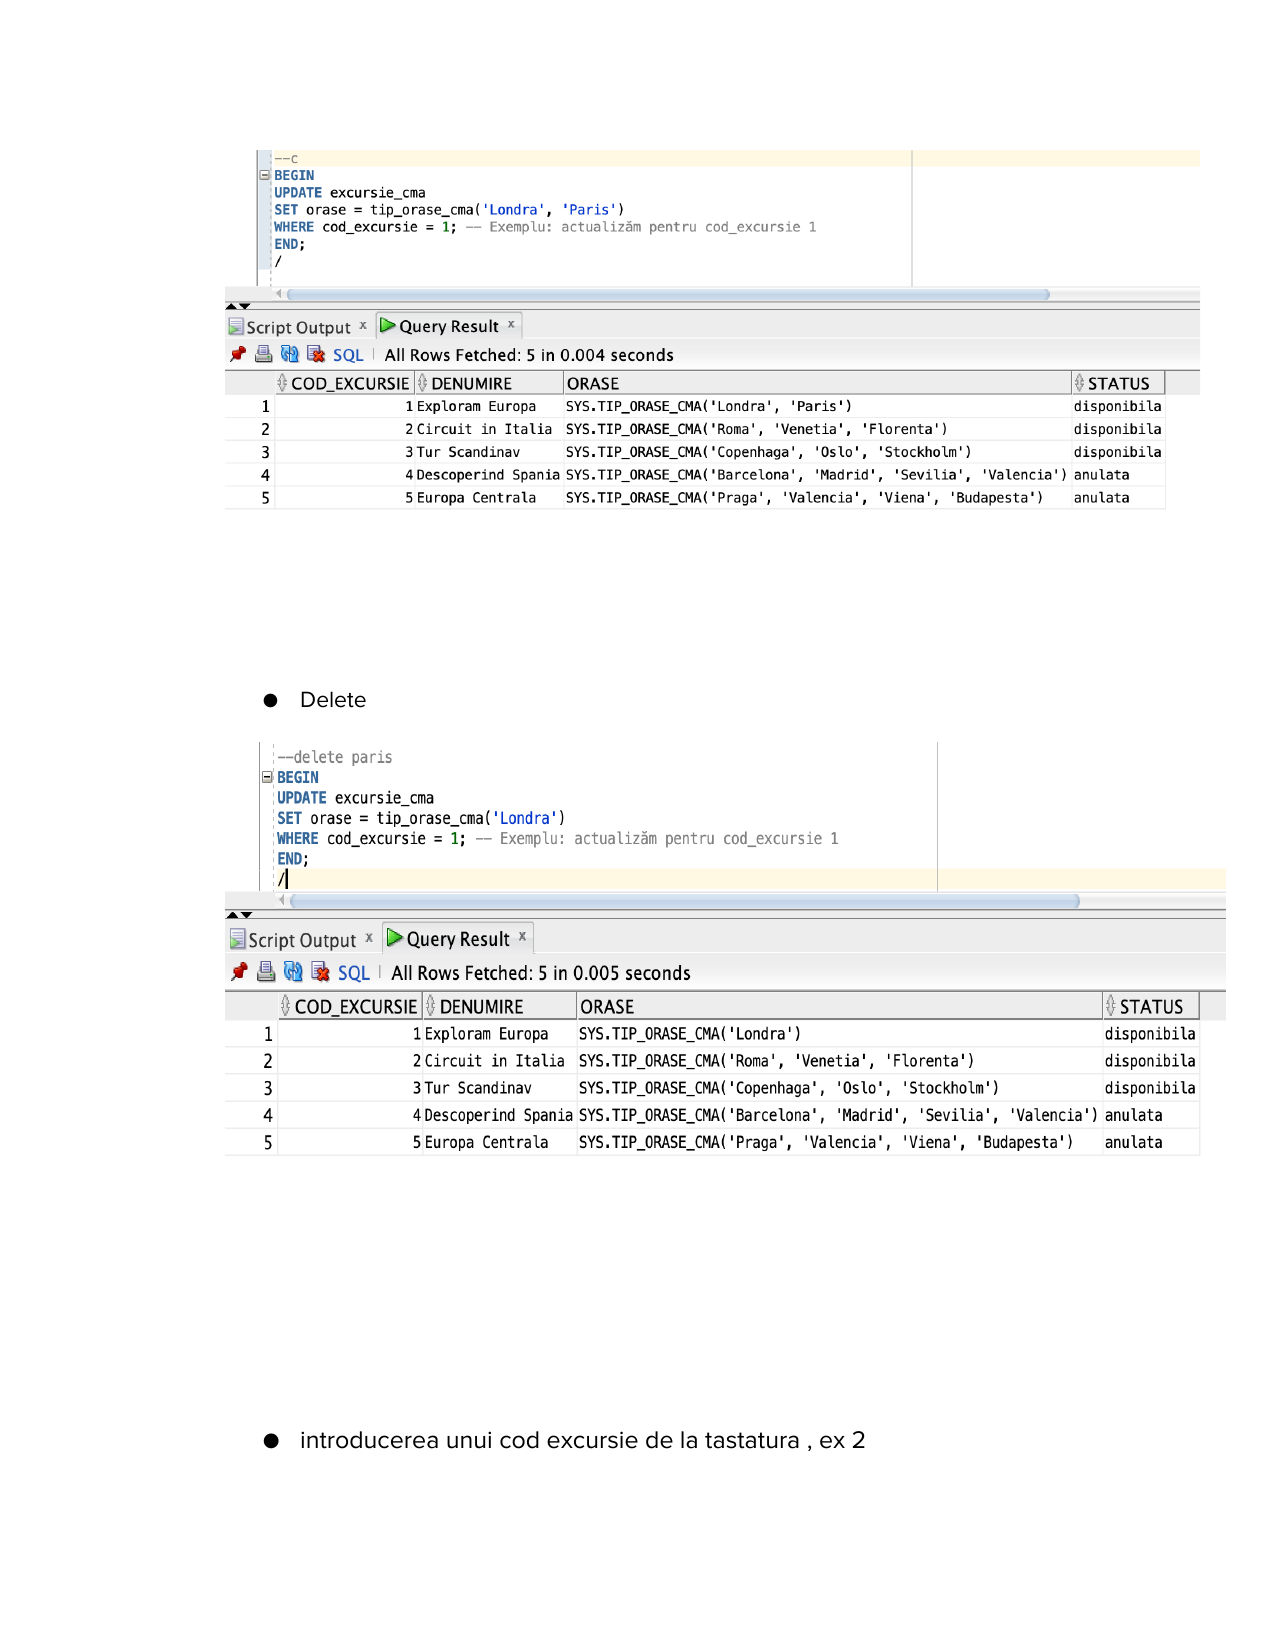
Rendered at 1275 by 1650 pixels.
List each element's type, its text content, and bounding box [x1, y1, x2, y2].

picture [225, 742, 1226, 1176]
list Delete [262, 687, 1125, 715]
list introducerea unui cod excursie de la tastatura , ex 2 [262, 1426, 1125, 1456]
picture [225, 150, 1200, 548]
